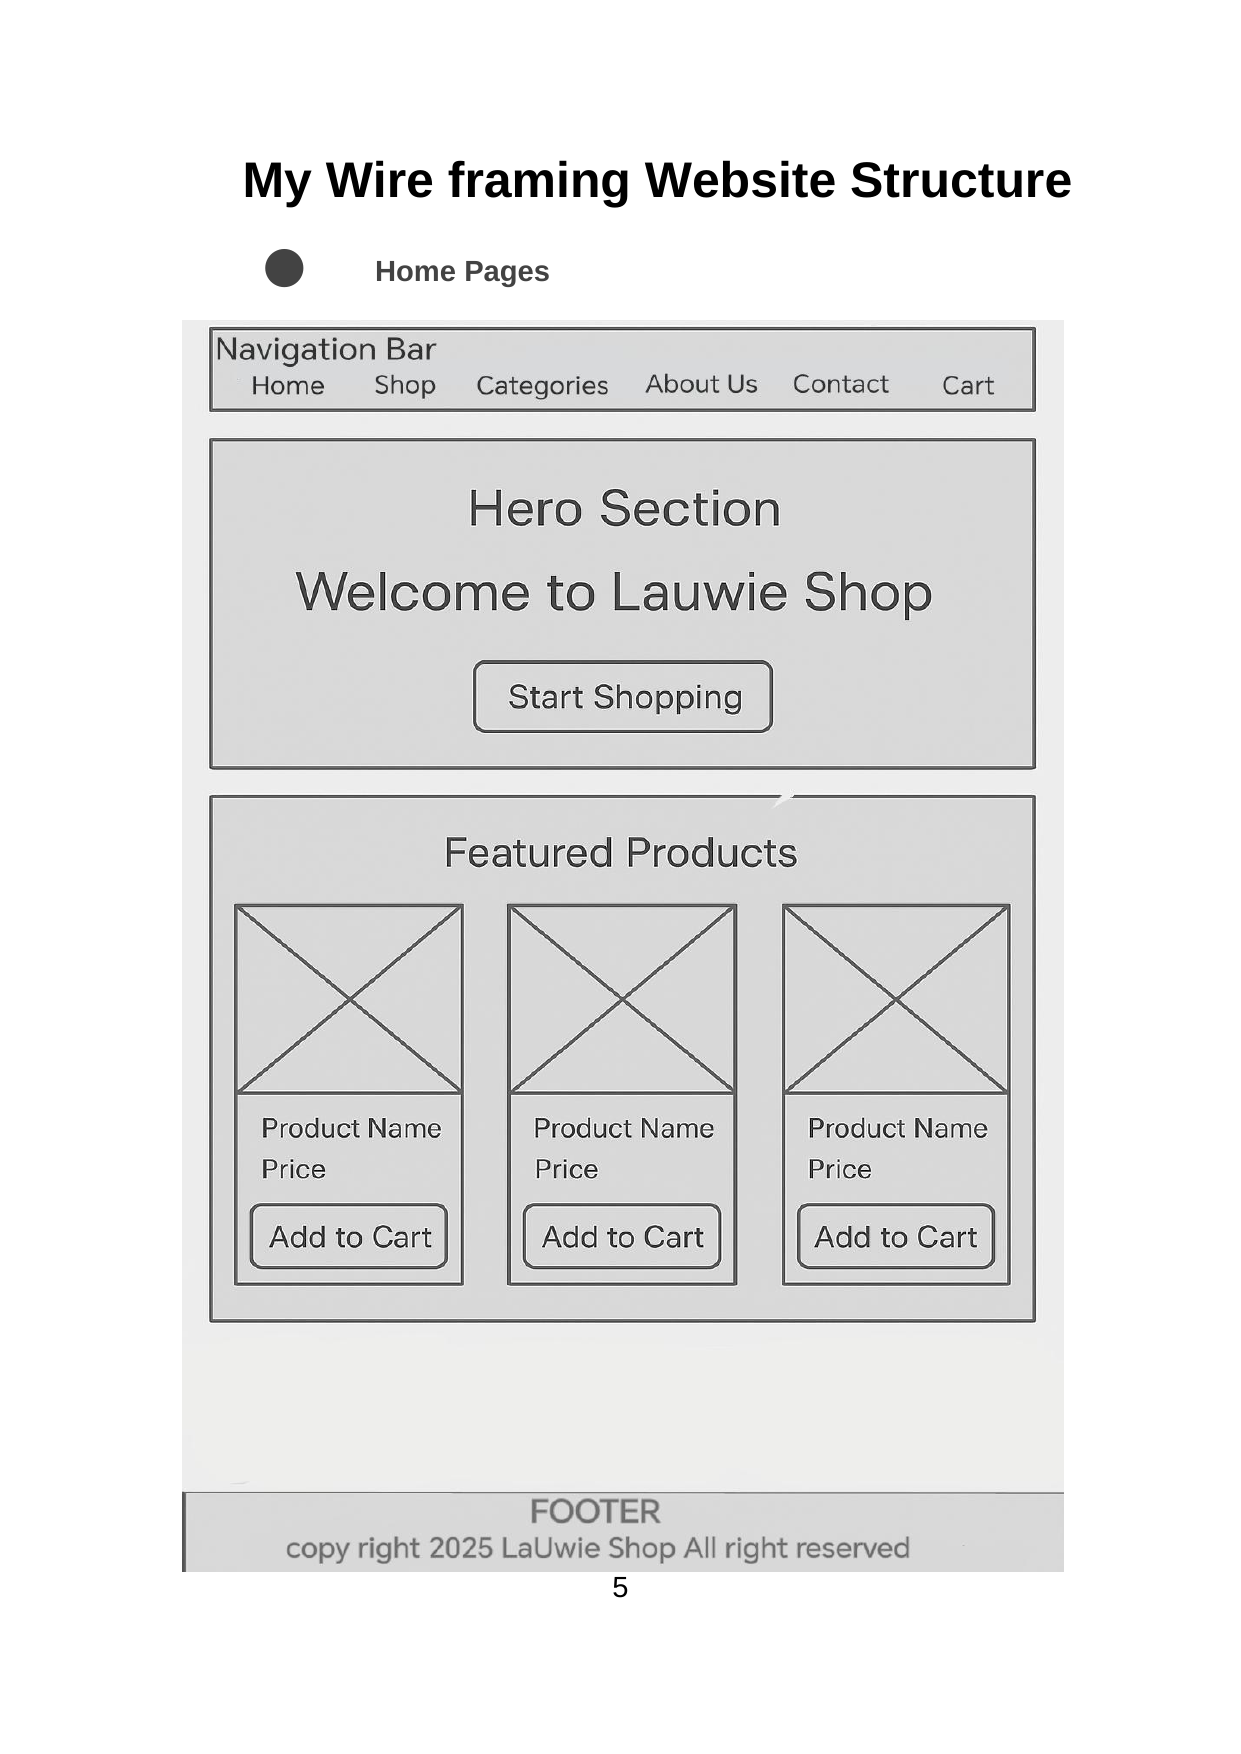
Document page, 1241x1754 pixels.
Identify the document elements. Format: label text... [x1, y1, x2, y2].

list Home Pages [262, 207, 1090, 310]
text My Wire framing Website Structure [150, 150, 1090, 207]
picture [182, 320, 1064, 1572]
text 5 [150, 1570, 1090, 1604]
